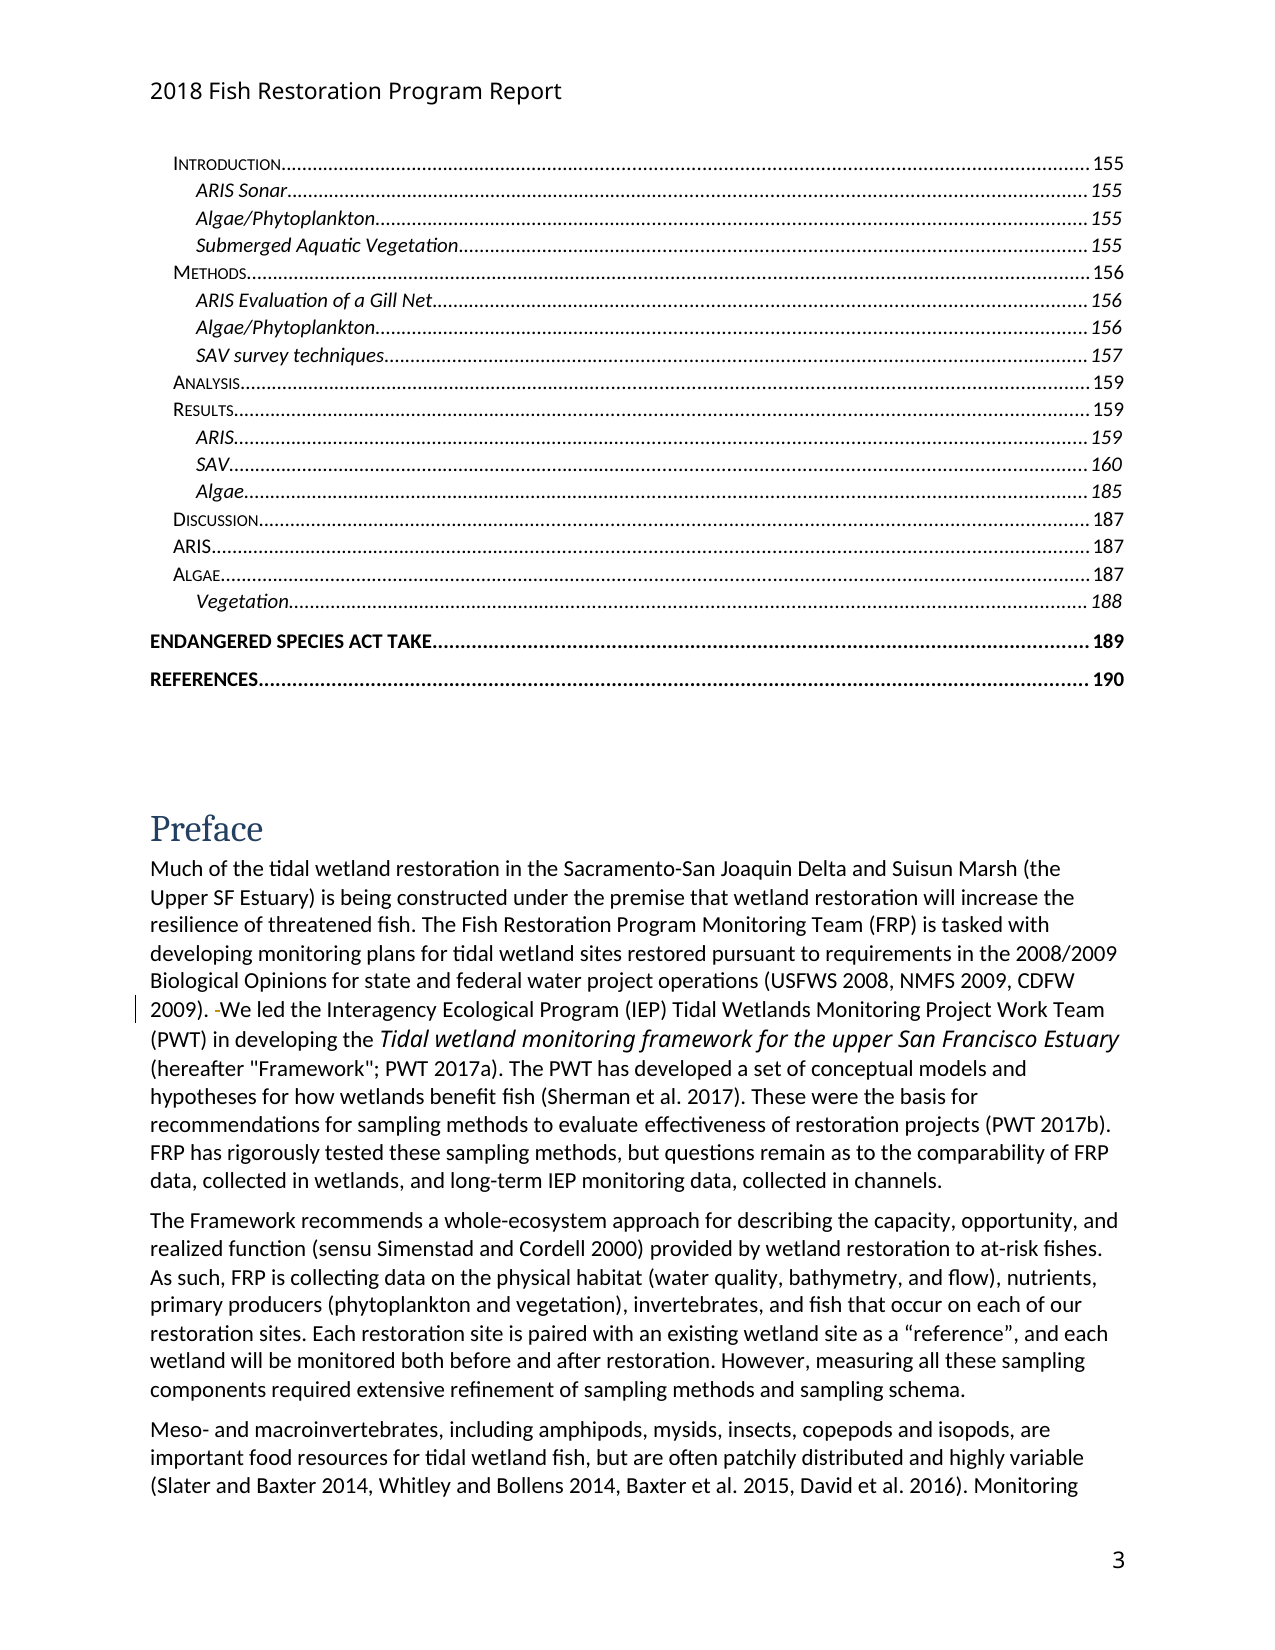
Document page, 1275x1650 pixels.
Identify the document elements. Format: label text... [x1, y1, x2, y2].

text The Framework recommends a whole-ecosystem approach for describing the capacity, opportunity, and realized function (sensu Simenstad and Cordell 2000) provided by wetland restoration to at-risk fishes. As such, FRP is collecting data on the physical habitat (water quality, bathymetry, and flow), nutrients, primary producers (phytoplankton and vegetation), invertebrates, and fish that occur on each of our restoration sites. Each restoration site is paired with an existing wetland site as a “reference”, and each wetland will be monitored both before and after restoration. However, measuring all these sampling components required extensive refinement of sampling methods and sampling schema. [150, 1207, 1125, 1403]
text Much of the tidal wetland restoration in the Sacramento-San Joaquin Delta and Suisun Marsh (the Upper SF Estuary) is being constructed under the premise that wetland restoration will increase the resilience of threatened fish. The Fish Restoration Program Monitoring Team (FRP) is tasked with developing monitoring plans for tidal wetland sites restored pursuant to requirements in the 2008/2009 Biological Opinions for state and federal water project operations (USFWS 2008, NMFS 2009, CDFW 2009). We led the Interagency Ecological Program (IEP) Tidal Wetlands Monitoring Project Work Team (PWT) in developing the Tidal wetland monitoring framework for the upper San Francisco Estuary (hereafter "Framework"; PWT 2017a). The PWT has developed a set of conceptual models and hypotheses for how wetlands benefit fish (Sherman et al. 2017). These were the basis for recommendations for sampling methods to evaluate effectiveness of restoration projects (PWT 2017b). FRP has rigorously tested these sampling methods, but questions remain as to the comparability of FRP data, collected in wetlands, and long-term IEP monitoring data, collected in channels. [150, 854, 1125, 1194]
subtitle Preface [150, 807, 1125, 850]
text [150, 1415, 1125, 1499]
